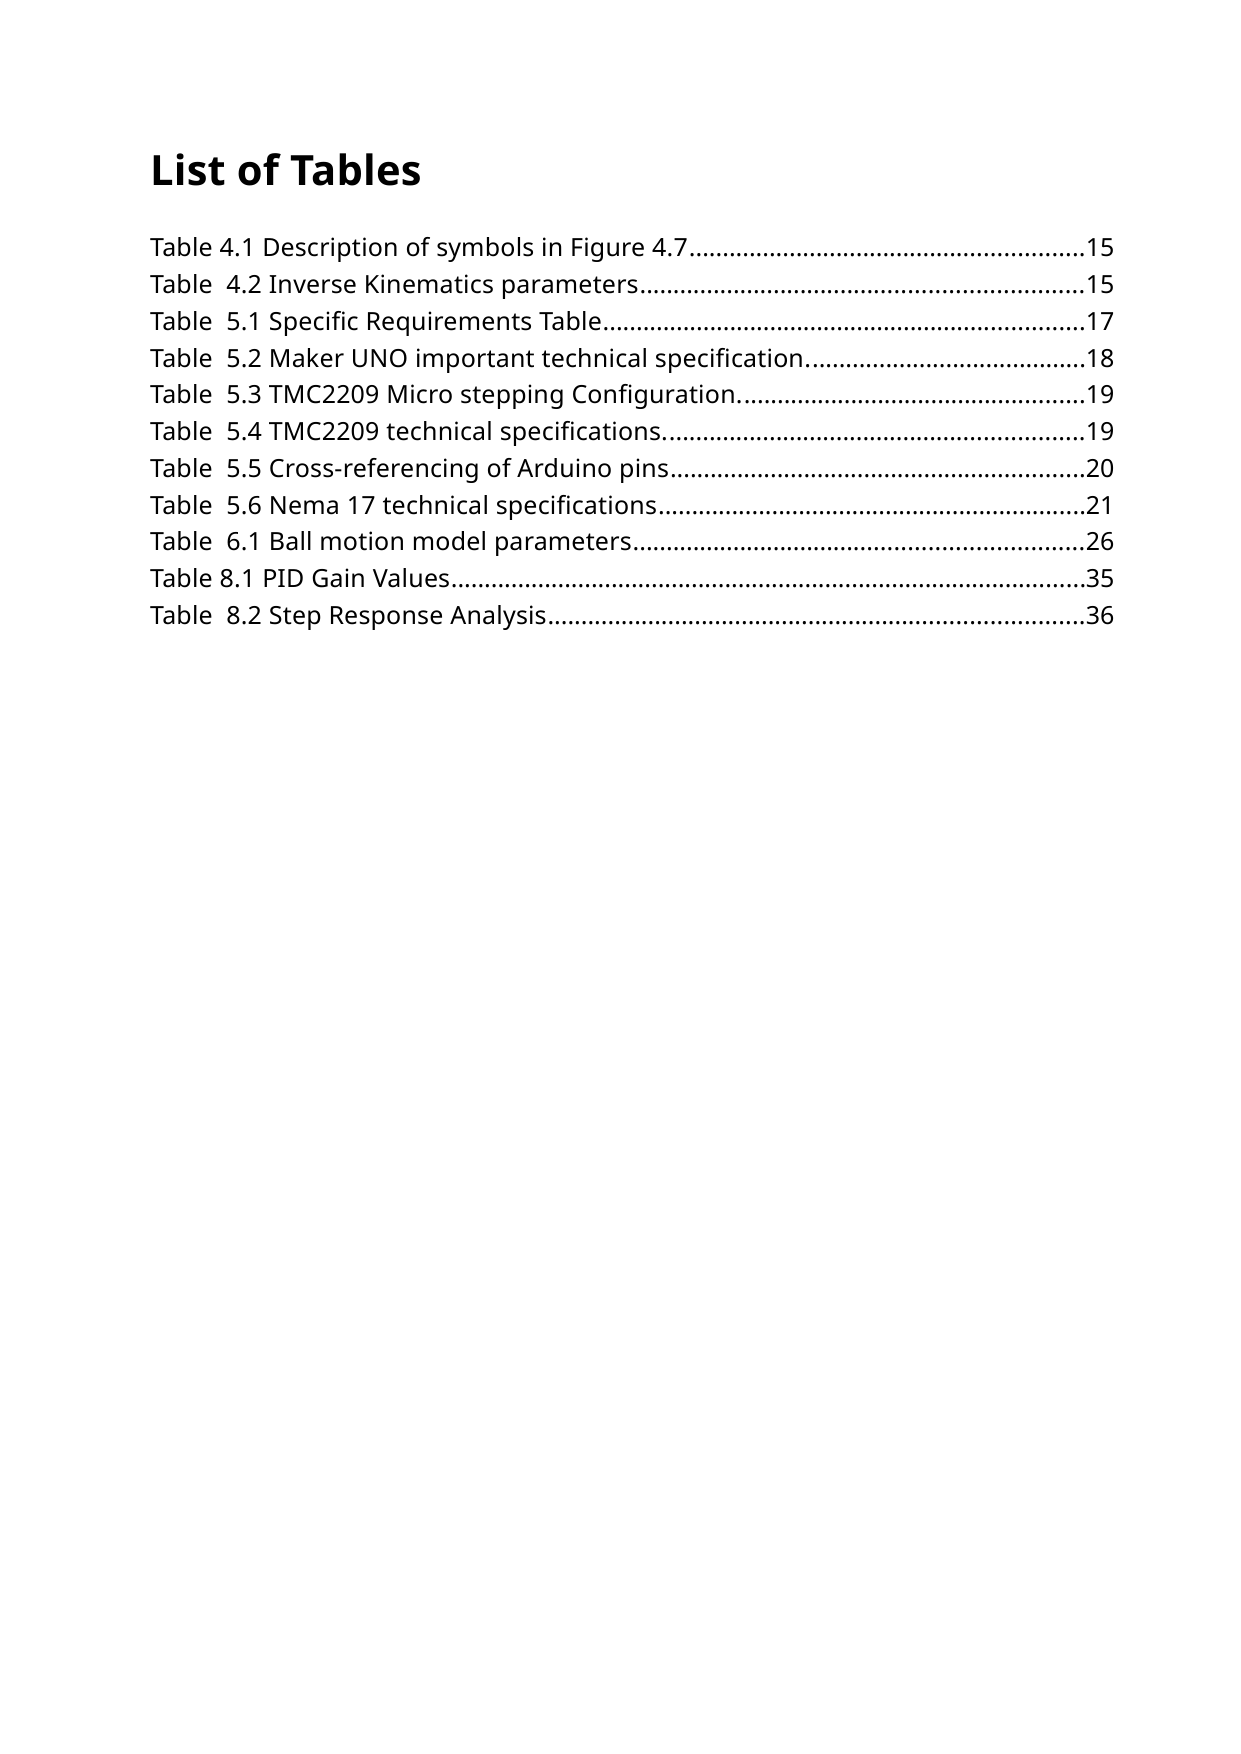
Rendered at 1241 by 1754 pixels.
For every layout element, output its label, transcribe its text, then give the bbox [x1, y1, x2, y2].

text Table 5.2 Maker UNO important technical specification. 18 [150, 340, 1116, 374]
text Table 5.6 Nema 17 technical specifications 21 [150, 487, 1116, 521]
text Table 5.4 TMC2209 technical specifications. 19 [150, 414, 1116, 448]
text Table 5.1 Specific Requirements Table 17 [150, 303, 1116, 337]
text Table 4.1 Description of symbols in Figure 4.7 15 [150, 230, 1116, 264]
text Table 5.5 Cross-referencing of Arduino pins 20 [150, 451, 1116, 484]
text Table 4.2 Inverse Kinematics parameters 15 [150, 267, 1116, 301]
text Table 6.1 Ball motion model parameters 26 [150, 524, 1116, 558]
text List of Tables [150, 141, 1116, 197]
text Table 5.3 TMC2209 Micro stepping Configuration. 19 [150, 377, 1116, 411]
text Table 8.1 PID Gain Values 35 [150, 561, 1116, 595]
text Table 8.2 Step Response Analysis 36 [150, 598, 1116, 632]
